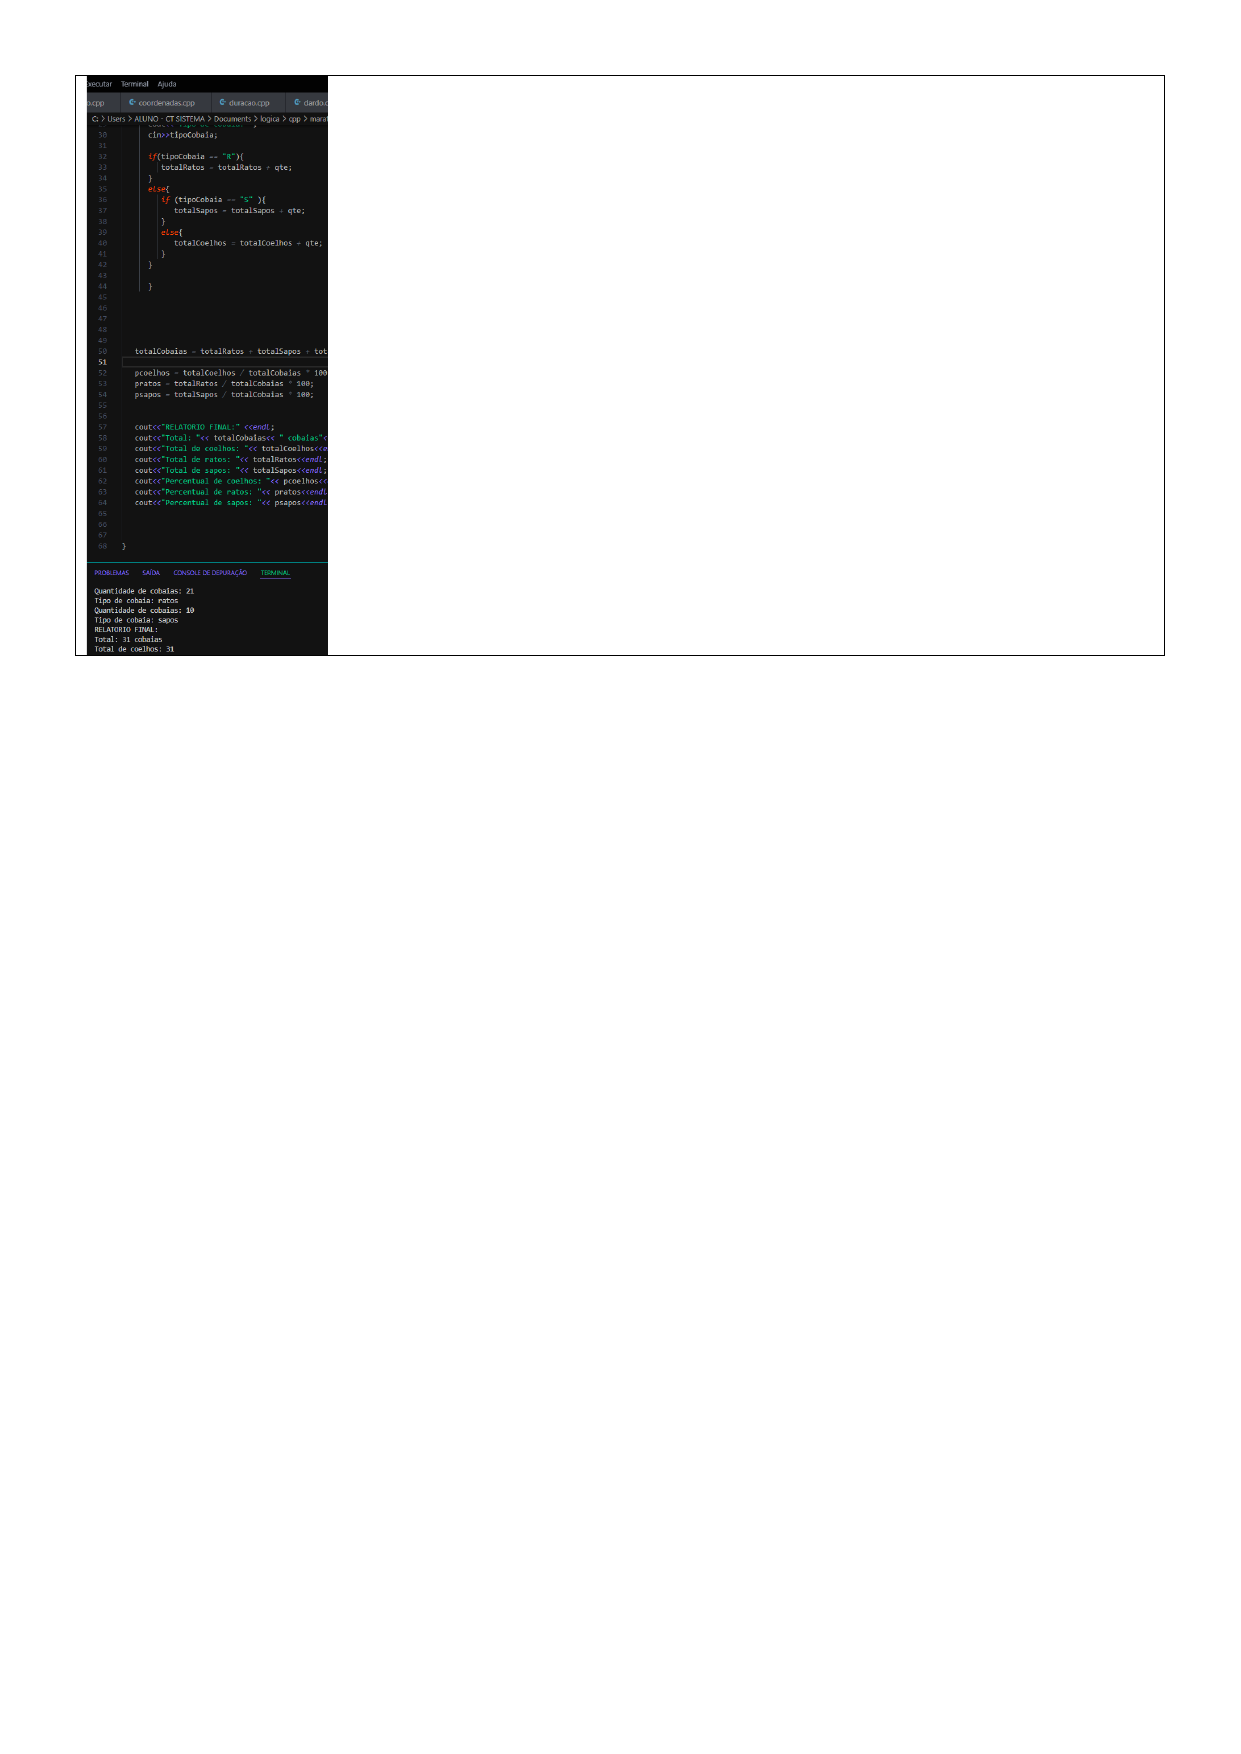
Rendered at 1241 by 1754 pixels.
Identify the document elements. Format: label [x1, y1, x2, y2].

table_cell [76, 76, 86, 655]
table_cell [328, 76, 1164, 655]
picture [86, 76, 328, 656]
